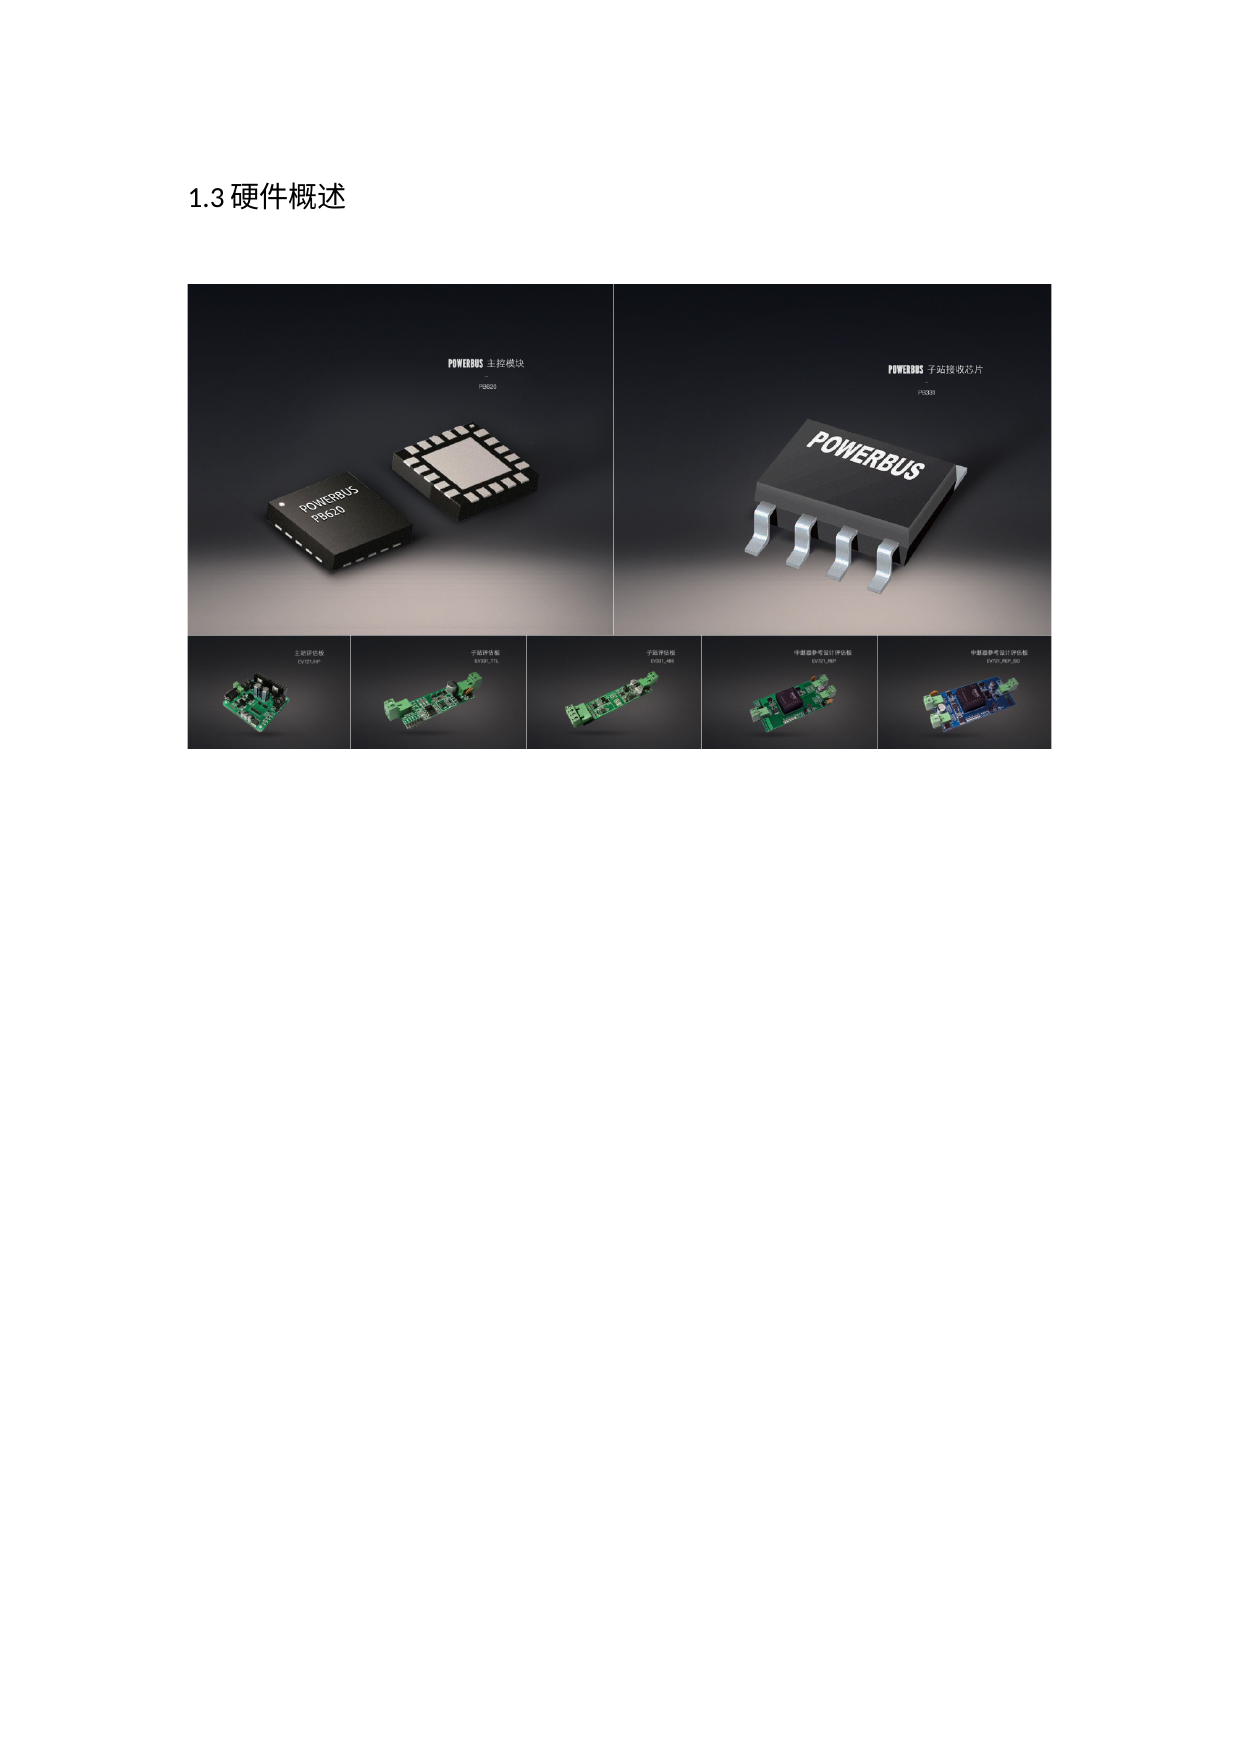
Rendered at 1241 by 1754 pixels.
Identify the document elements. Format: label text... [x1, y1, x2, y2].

picture [187, 284, 1052, 749]
subtitle 1.3硬件概述 [187, 162, 1053, 227]
